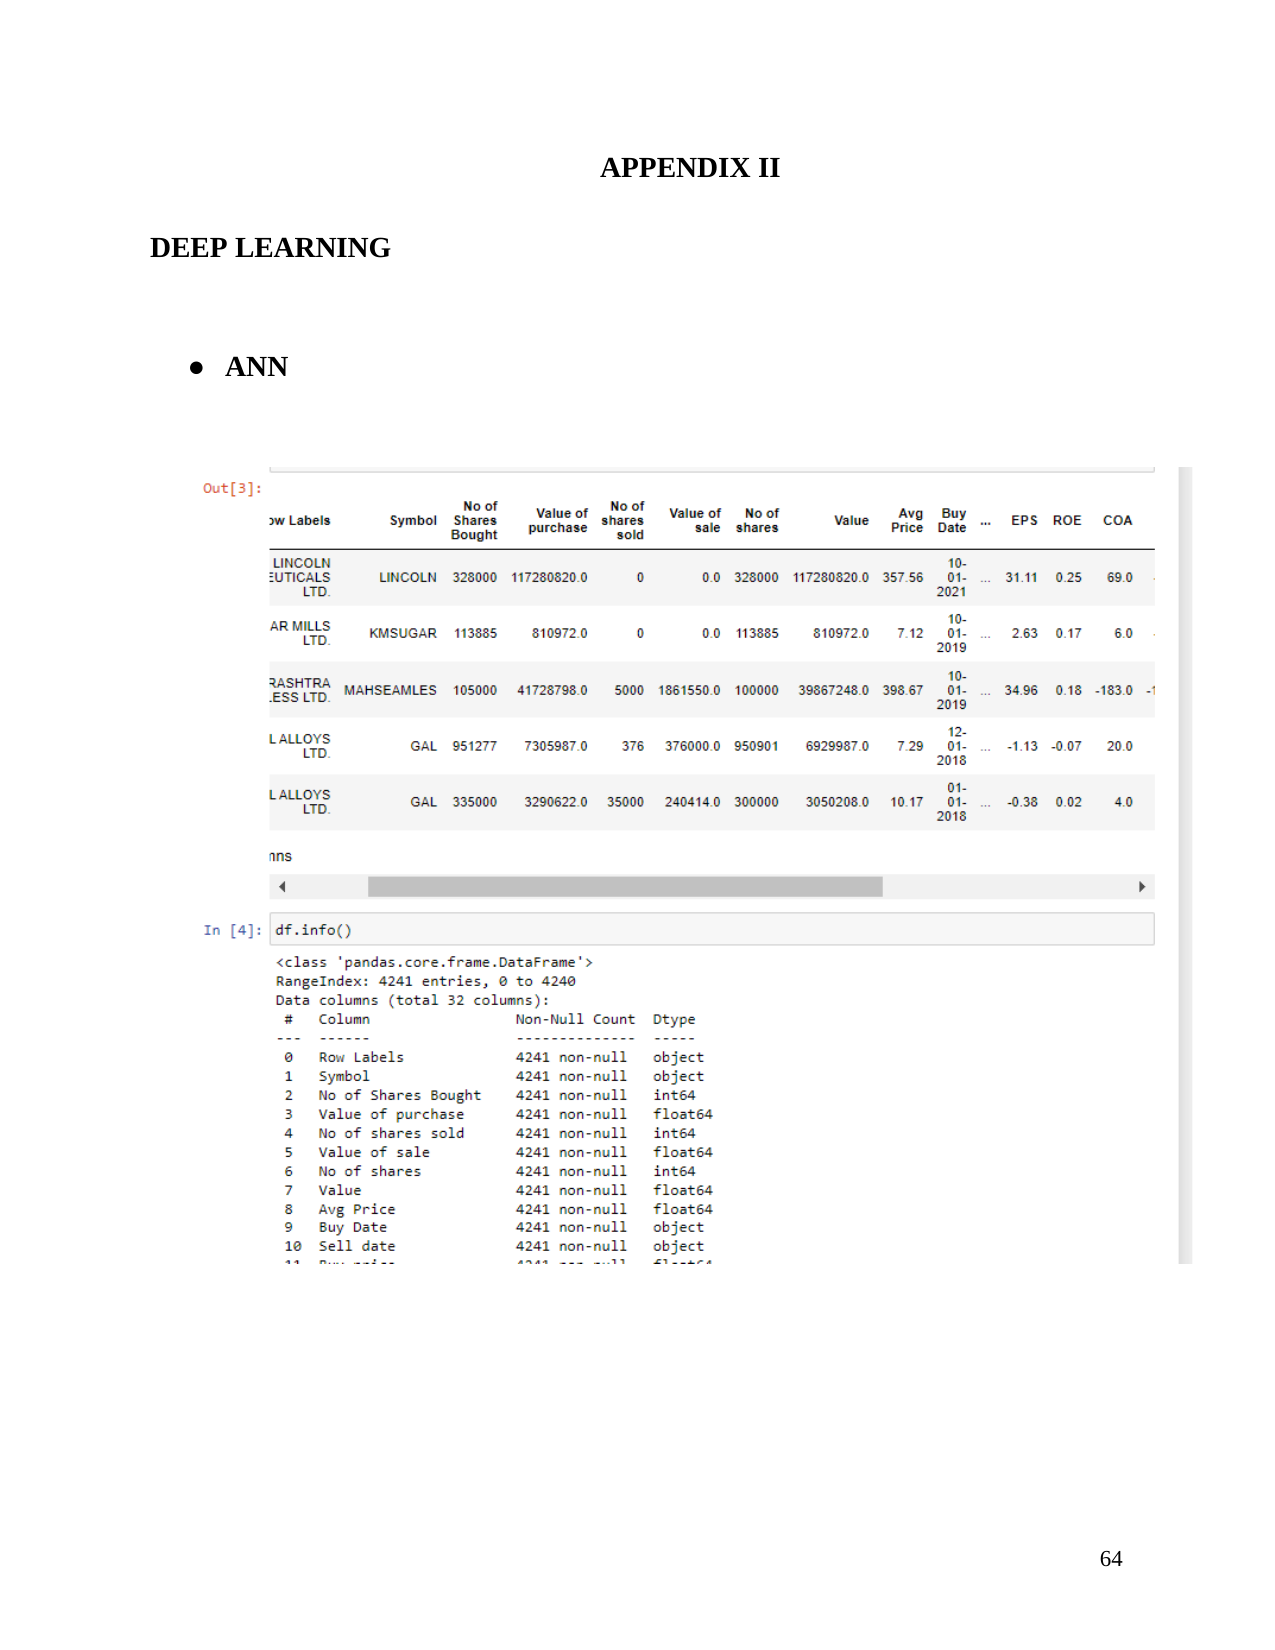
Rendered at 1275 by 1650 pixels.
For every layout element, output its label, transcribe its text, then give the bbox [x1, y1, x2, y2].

text DEEP LEARNING [150, 230, 1233, 263]
list ANN [187, 349, 1233, 383]
picture [133, 467, 1193, 1264]
text APPENDIX II [148, 150, 1232, 183]
